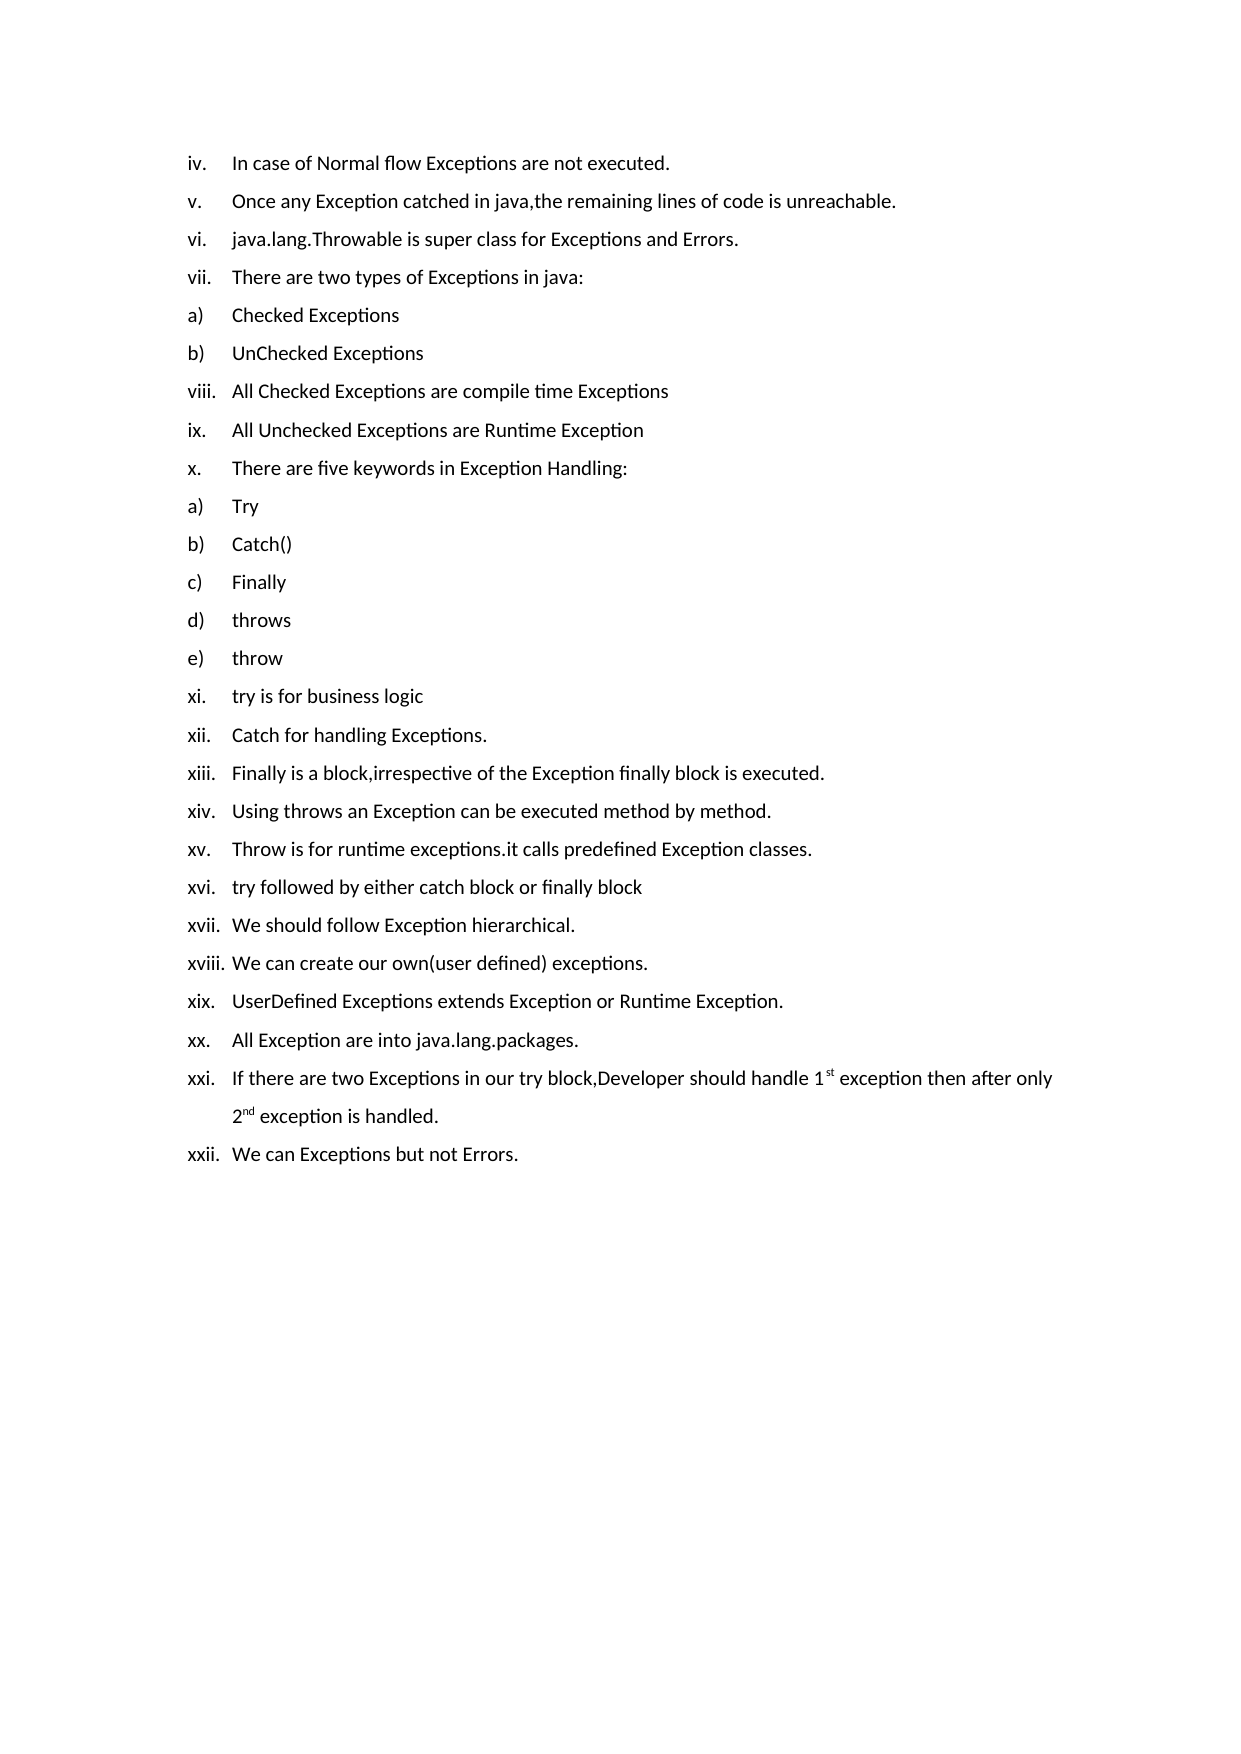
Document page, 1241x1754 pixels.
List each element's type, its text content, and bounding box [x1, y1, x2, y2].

list Finally [187, 569, 1053, 595]
list All Unchecked Exceptions are Runtime Exception [187, 417, 1053, 442]
list Throw is for runtime exceptions.it calls predefined Exception classes. [187, 836, 1053, 862]
list throw [187, 646, 1053, 671]
list All Exception are into java.lang.packages. [187, 1027, 1053, 1052]
list try followed by either catch block or finally block [187, 874, 1053, 900]
list If there are two Exceptions in our try block,Developer should handle 1st exception then after only 2nd exception is handled. [187, 1065, 1053, 1128]
list We can create our own(user defined) exceptions. [187, 951, 1053, 976]
list UserDefined Exceptions extends Exception or Runtime Exception. [187, 989, 1053, 1014]
list Try [187, 493, 1053, 518]
list All Checked Exceptions are compile time Exceptions [187, 379, 1053, 404]
list In case of Normal flow Exceptions are not executed. [187, 150, 1053, 175]
list Catch for handling Exceptions. [187, 722, 1053, 747]
list We can Exceptions but not Errors. [187, 1141, 1053, 1167]
list java.lang.Throwable is super class for Exceptions and Errors. [187, 226, 1053, 252]
list UnChecked Exceptions [187, 341, 1053, 366]
list We should follow Exception hierarchical. [187, 912, 1053, 938]
list Once any Exception catched in java,the remaining lines of code is unreachable. [187, 188, 1053, 213]
list Catch() [187, 531, 1053, 557]
list Checked Exceptions [187, 302, 1053, 328]
list try is for business logic [187, 684, 1053, 709]
list Finally is a block,irrespective of the Exception finally block is executed. [187, 760, 1053, 785]
list There are five keywords in Exception Handling: [187, 455, 1053, 480]
list Using throws an Exception can be executed method by method. [187, 798, 1053, 823]
list throws [187, 607, 1053, 633]
list There are two types of Exceptions in java: [187, 264, 1053, 290]
